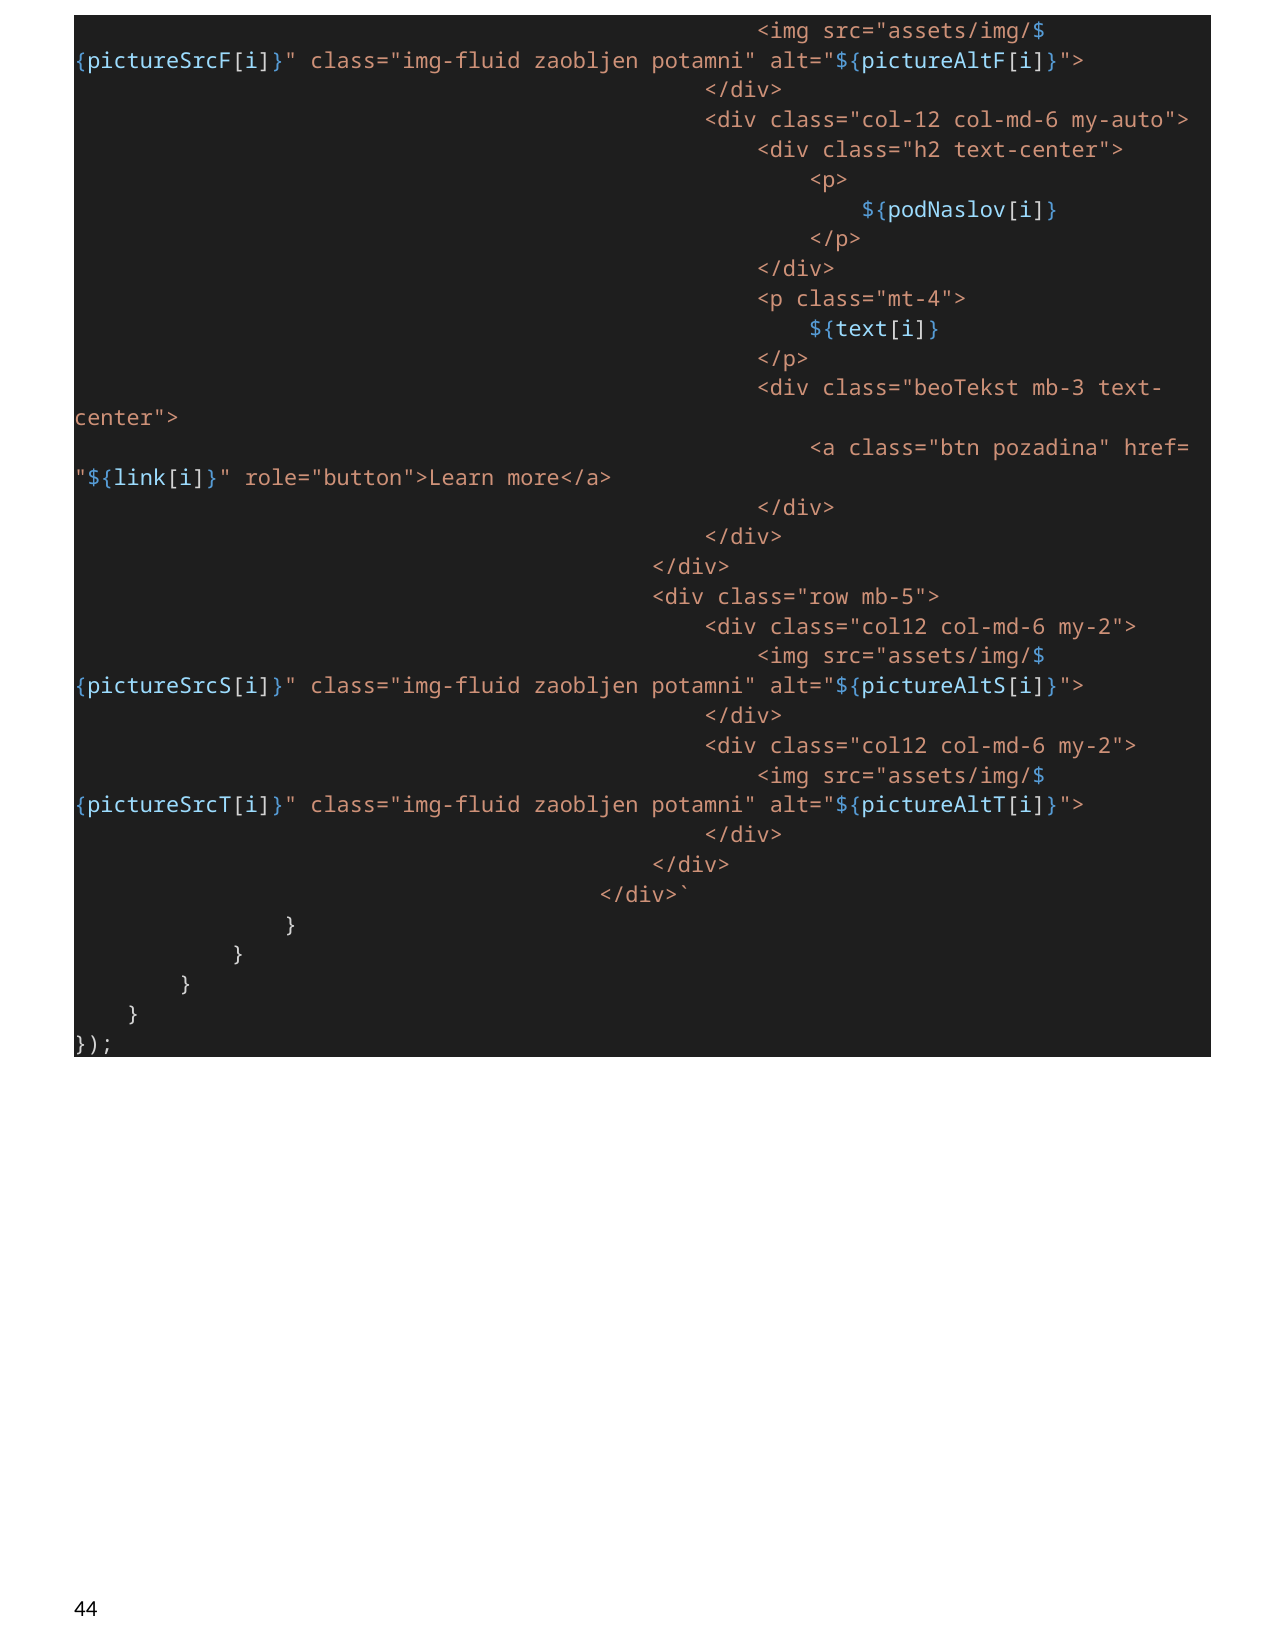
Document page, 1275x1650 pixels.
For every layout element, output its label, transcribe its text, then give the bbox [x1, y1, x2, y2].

text <p class="mt-4"> [74, 283, 1211, 313]
text } [74, 938, 1211, 968]
text } [74, 908, 1211, 938]
text } [74, 968, 1211, 998]
text <div class="col-12 col-md-6 my-auto"> [74, 104, 1211, 134]
text <img src="assets/img/${pictureSrcS[i]}" class="img-fluid zaobljen potamni" alt="${pictureAltS[i]}"> [74, 640, 1211, 700]
text </div> [74, 253, 1211, 283]
text } [74, 998, 1211, 1028]
text <p> [74, 164, 1211, 193]
text <div class="col12 col-md-6 my-2"> [74, 611, 1211, 640]
text </div> [74, 849, 1211, 879]
text </div>` [74, 879, 1211, 908]
text ${podNaslov[i]} [74, 193, 1211, 223]
text <div class="h2 text-center"> [74, 134, 1211, 164]
text <div class="col12 col-md-6 my-2"> [74, 730, 1211, 759]
text <div class="beoTekst mb-3 text-center"> [74, 372, 1211, 432]
text ${text[i]} [74, 313, 1211, 342]
text }); [74, 1028, 1211, 1057]
text </div> [74, 551, 1211, 581]
text <a class="btn pozadina" href="${link[i]}" role="button">Learn more</a> [74, 432, 1211, 491]
text <img src="assets/img/${pictureSrcT[i]}" class="img-fluid zaobljen potamni" alt="${pictureAltT[i]}"> [74, 759, 1211, 819]
text </div> [74, 700, 1211, 730]
text </p> [74, 223, 1211, 253]
text <div class="row mb-5"> [74, 581, 1211, 611]
text </div> [74, 74, 1211, 104]
text </div> [74, 491, 1211, 521]
text </div> [74, 819, 1211, 849]
text </div> [74, 521, 1211, 551]
text <img src="assets/img/${pictureSrcF[i]}" class="img-fluid zaobljen potamni" alt="${pictureAltF[i]}"> [74, 15, 1211, 74]
text </p> [74, 342, 1211, 372]
